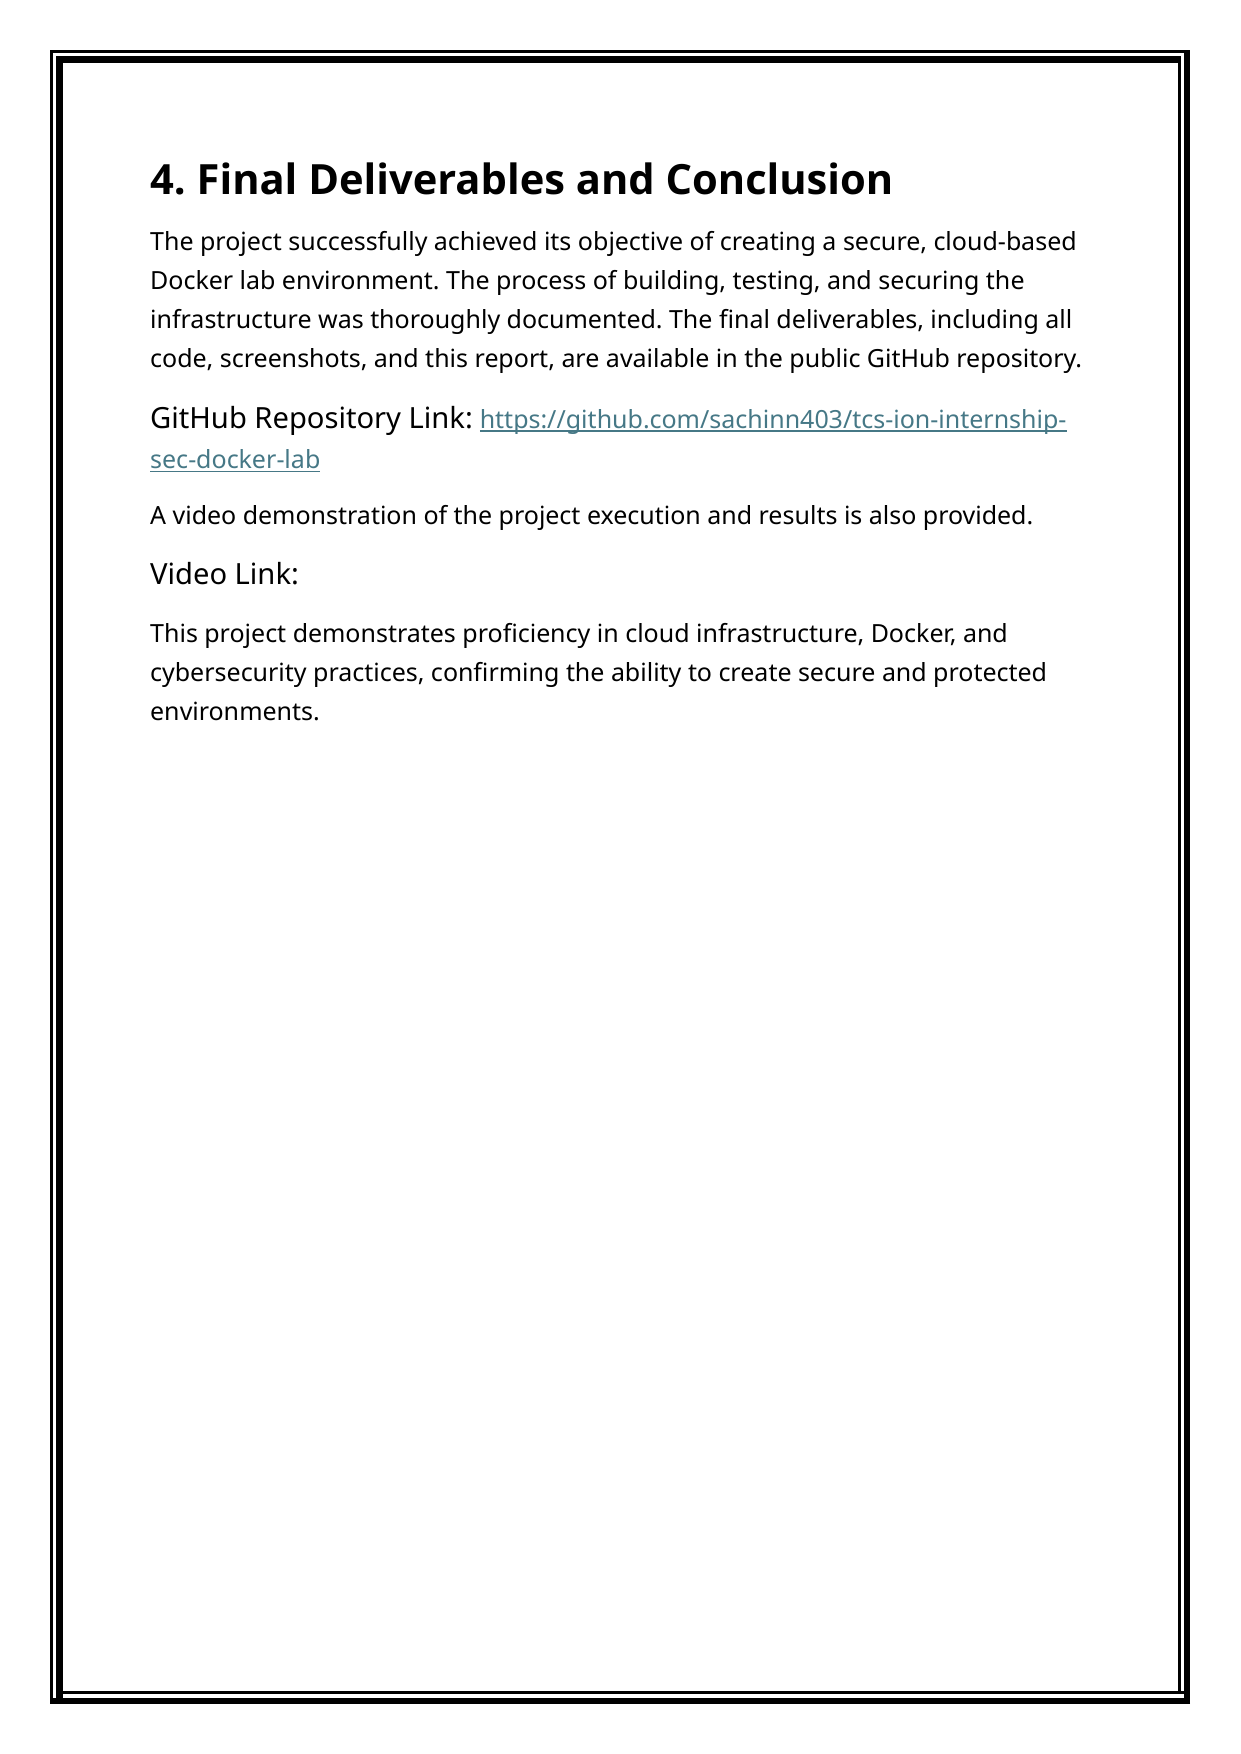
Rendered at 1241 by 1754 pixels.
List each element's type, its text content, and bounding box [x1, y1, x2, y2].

text The project successfully achieved its objective of creating a secure, cloud-based Docker lab environment. The process of building, testing, and securing the infrastructure was thoroughly documented. The final deliverables, including all code, screenshots, and this report, are available in the public GitHub repository. [150, 223, 1090, 375]
text Video Link: [150, 553, 1090, 593]
subtitle 4. Final Deliverables and Conclusion [150, 150, 1090, 207]
text A video demonstration of the project execution and results is also provided. [150, 497, 1090, 532]
text This project demonstrates proficiency in cloud infrastructure, Docker, and cybersecurity practices, confirming the ability to create secure and protected environments. [150, 616, 1090, 728]
text GitHub Repository Link: https://github.com/sachinn403/tcs-ion-internship-sec-docker-lab [150, 397, 1090, 476]
